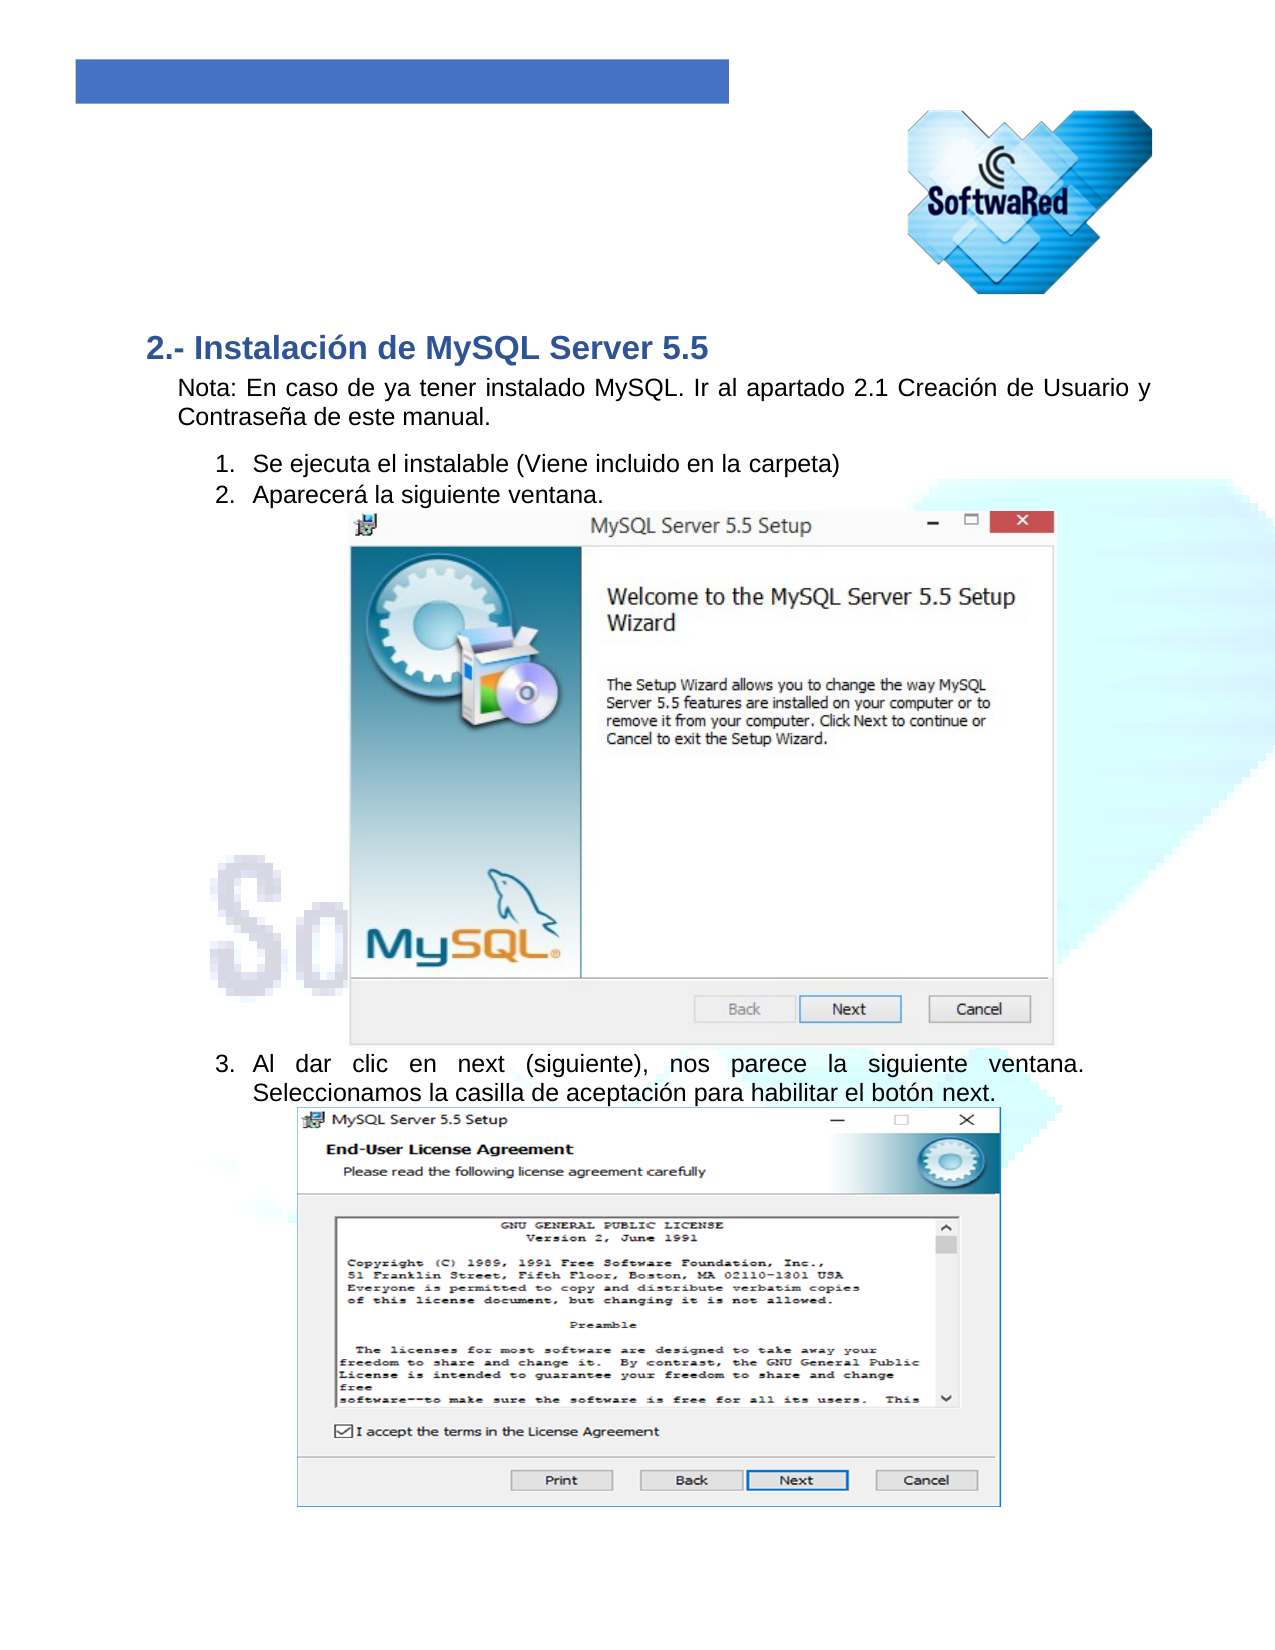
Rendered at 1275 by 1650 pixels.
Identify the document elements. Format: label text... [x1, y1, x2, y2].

picture [856, 81, 1153, 304]
subtitle 2.- Instalación de MySQL Server 5.5 [146, 328, 1152, 367]
list Al dar clic en next (siguiente), nos parece la siguiente ventana. Seleccionamos la casilla de aceptación para habilitar el botón next. [215, 1049, 1086, 1107]
picture [347, 511, 1057, 1048]
list Se ejecuta el instalable (Viene incluido en la carpeta) [215, 449, 1152, 478]
list Aparecerá la siguiente ventana. [215, 480, 1152, 509]
picture [297, 1107, 1002, 1507]
text Nota: En caso de ya tener instalado MySQL. Ir al apartado 2.1 Creación de Usuario y Contraseña de este manual. [177, 373, 1152, 431]
